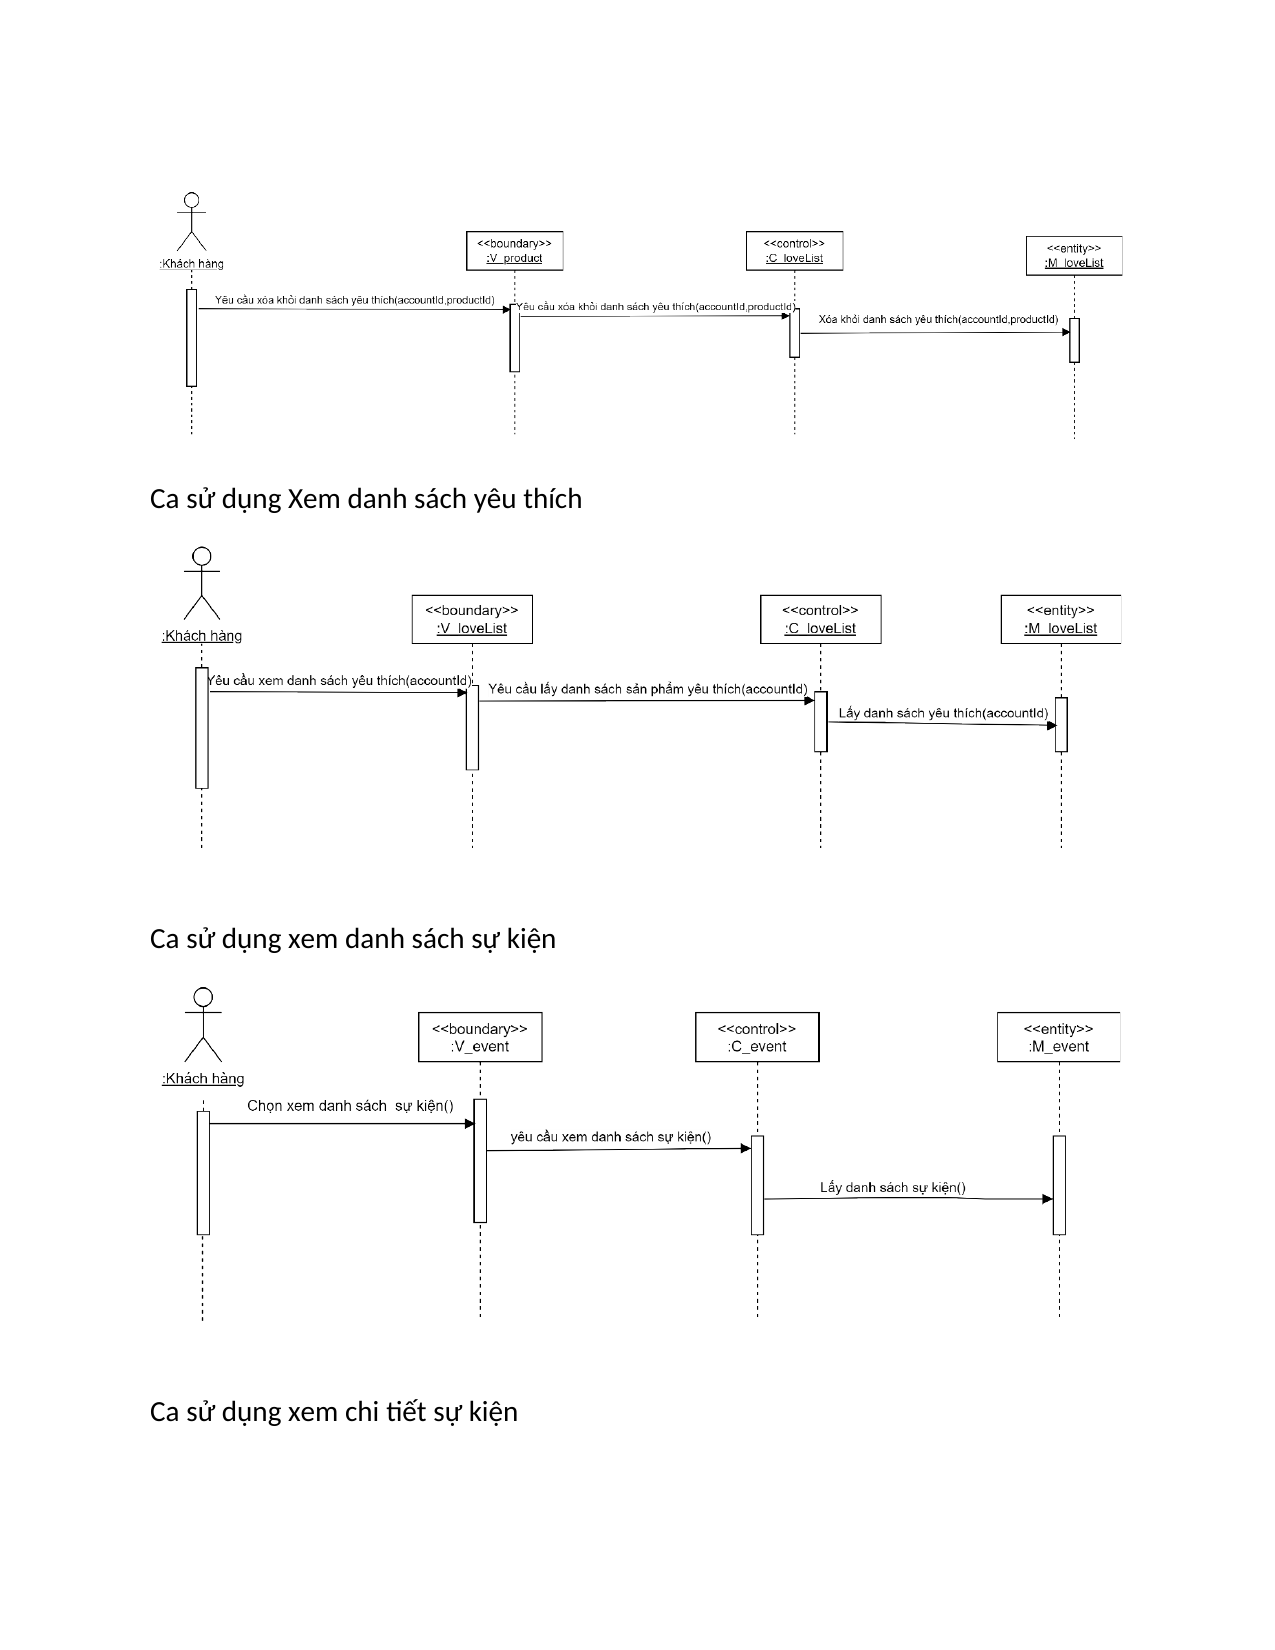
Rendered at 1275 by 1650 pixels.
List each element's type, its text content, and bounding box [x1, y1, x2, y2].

picture [161, 546, 1122, 848]
text Ca sử dụng Xem danh sách yêu thích [150, 480, 1231, 516]
text Ca sử dụng xem danh sách sự kiện [150, 920, 1231, 956]
picture [161, 987, 1121, 1321]
picture [159, 192, 1123, 439]
text Ca sử dụng xem chi tiết sự kiện [150, 1393, 1231, 1428]
